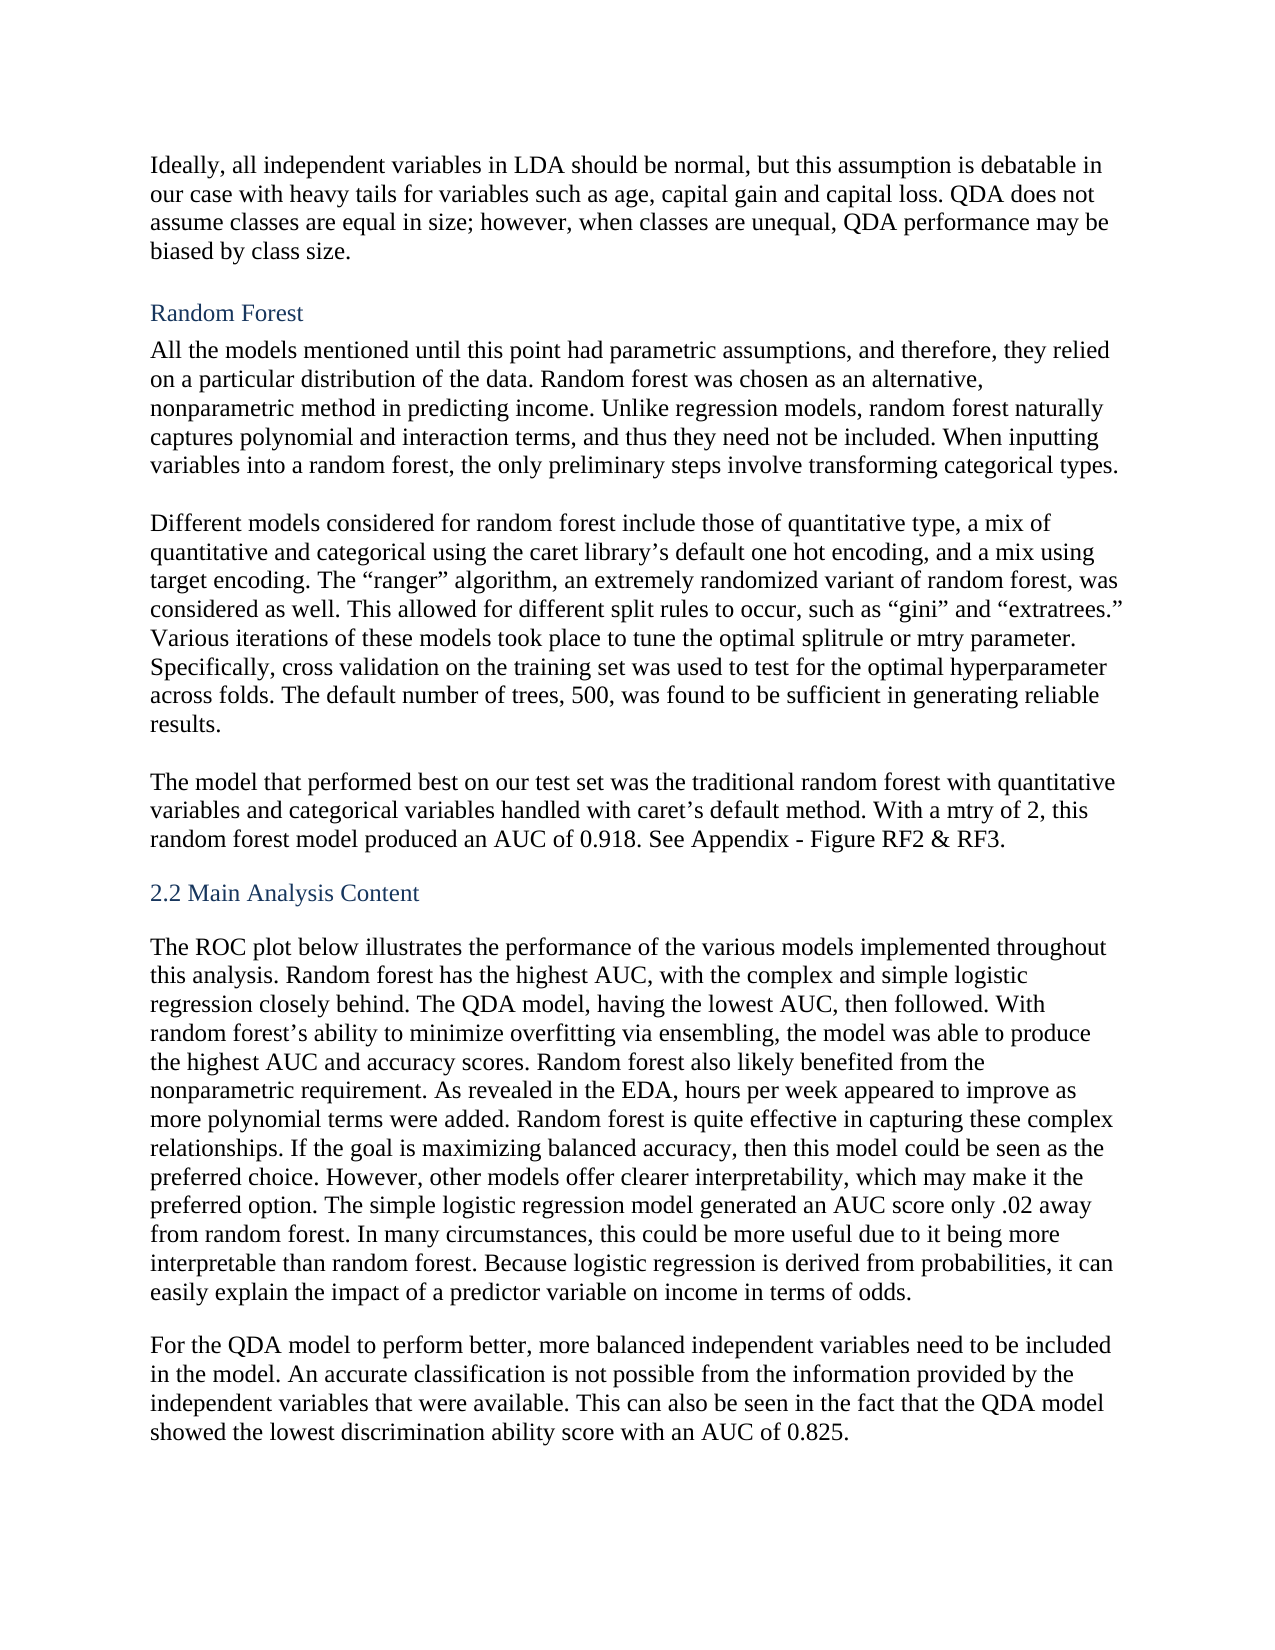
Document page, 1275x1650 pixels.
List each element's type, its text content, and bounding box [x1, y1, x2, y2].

text The model that performed best on our test set was the traditional random forest with quantitative variables and categorical variables handled with caret’s default method. With a mtry of 2, this random forest model produced an AUC of 0.918. See Appendix - Figure RF2 & RF3. [150, 767, 1125, 853]
text For the QDA model to perform better, more balanced independent variables need to be included in the model. An accurate classification is not possible from the information provided by the independent variables that were available. This can also be seen in the fact that the QDA model showed the lowest discrimination ability score with an AUC of 0.825. [150, 1330, 1125, 1445]
text Ideally, all independent variables in LDA should be normal, but this assumption is debatable in our case with heavy tails for variables such as age, capital gain and capital loss. QDA does not assume classes are equal in size; however, when classes are unequal, QDA performance may be biased by class size. [150, 150, 1125, 265]
subtitle Random Forest [150, 298, 1125, 327]
subtitle 2.2 Main Analysis Content [150, 878, 1125, 907]
text All the models mentioned until this point had parametric assumptions, and therefore, they relied on a particular distribution of the data. Random forest was chosen as an alternative, nonparametric method in predicting income. Unlike regression models, random forest naturally captures polynomial and interaction terms, and thus they need not be included. When inputting variables into a random forest, the only preliminary steps involve transforming categorical types. [150, 335, 1125, 479]
text The ROC plot below illustrates the performance of the various models implemented throughout this analysis. Random forest has the highest AUC, with the complex and simple logistic regression closely behind. The QDA model, having the lowest AUC, then followed. With random forest’s ability to minimize overfitting via ensembling, the model was able to produce the highest AUC and accuracy scores. Random forest also likely benefited from the nonparametric requirement. As revealed in the EDA, hours per week appeared to improve as more polynomial terms were added. Random forest is quite effective in capturing these complex relationships. If the goal is maximizing balanced accuracy, then this model could be seen as the preferred choice. However, other models offer clearer interpretability, which may make it the preferred option. The simple logistic regression model generated an AUC score only .02 away from random forest. In many circumstances, this could be more useful due to it being more interpretable than random forest. Because logistic regression is derived from probabilities, it can easily explain the impact of a predictor variable on income in terms of odds. [150, 932, 1125, 1305]
text Different models considered for random forest include those of quantitative type, a mix of quantitative and categorical using the caret library’s default one hot encoding, and a mix using target encoding. The “ranger” algorithm, an extremely randomized variant of random forest, was considered as well. This allowed for different split rules to occur, such as “gini” and “extratrees.” Various iterations of these models took place to tune the optimal splitrule or mtry parameter. Specifically, cross validation on the training set was used to test for the optimal hyperparameter across folds. The default number of trees, 500, was found to be sufficient in generating reliable results. [150, 508, 1125, 738]
